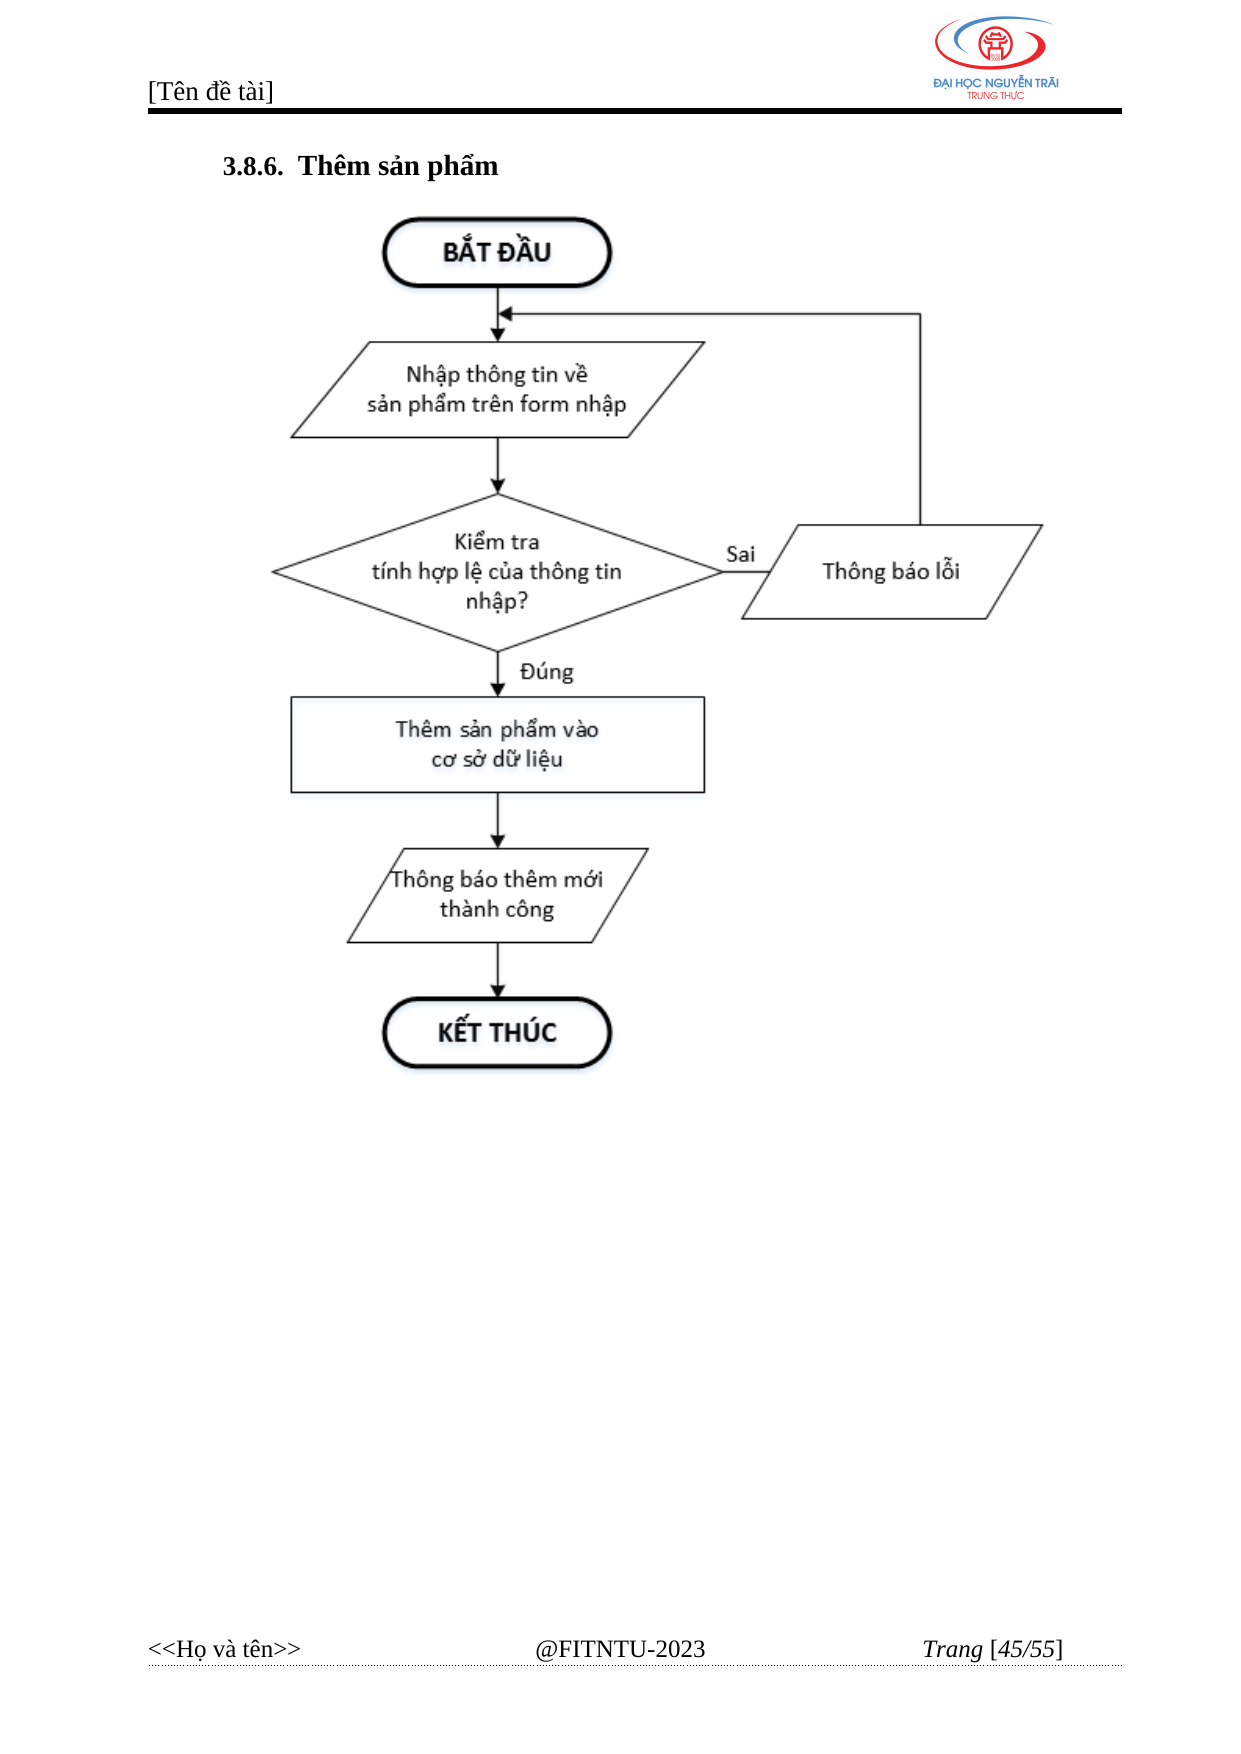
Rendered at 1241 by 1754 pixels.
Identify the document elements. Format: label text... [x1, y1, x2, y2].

picture [211, 193, 1059, 1089]
subtitle Thêm sản phẩm [223, 148, 1122, 181]
picture [926, 11, 1065, 104]
